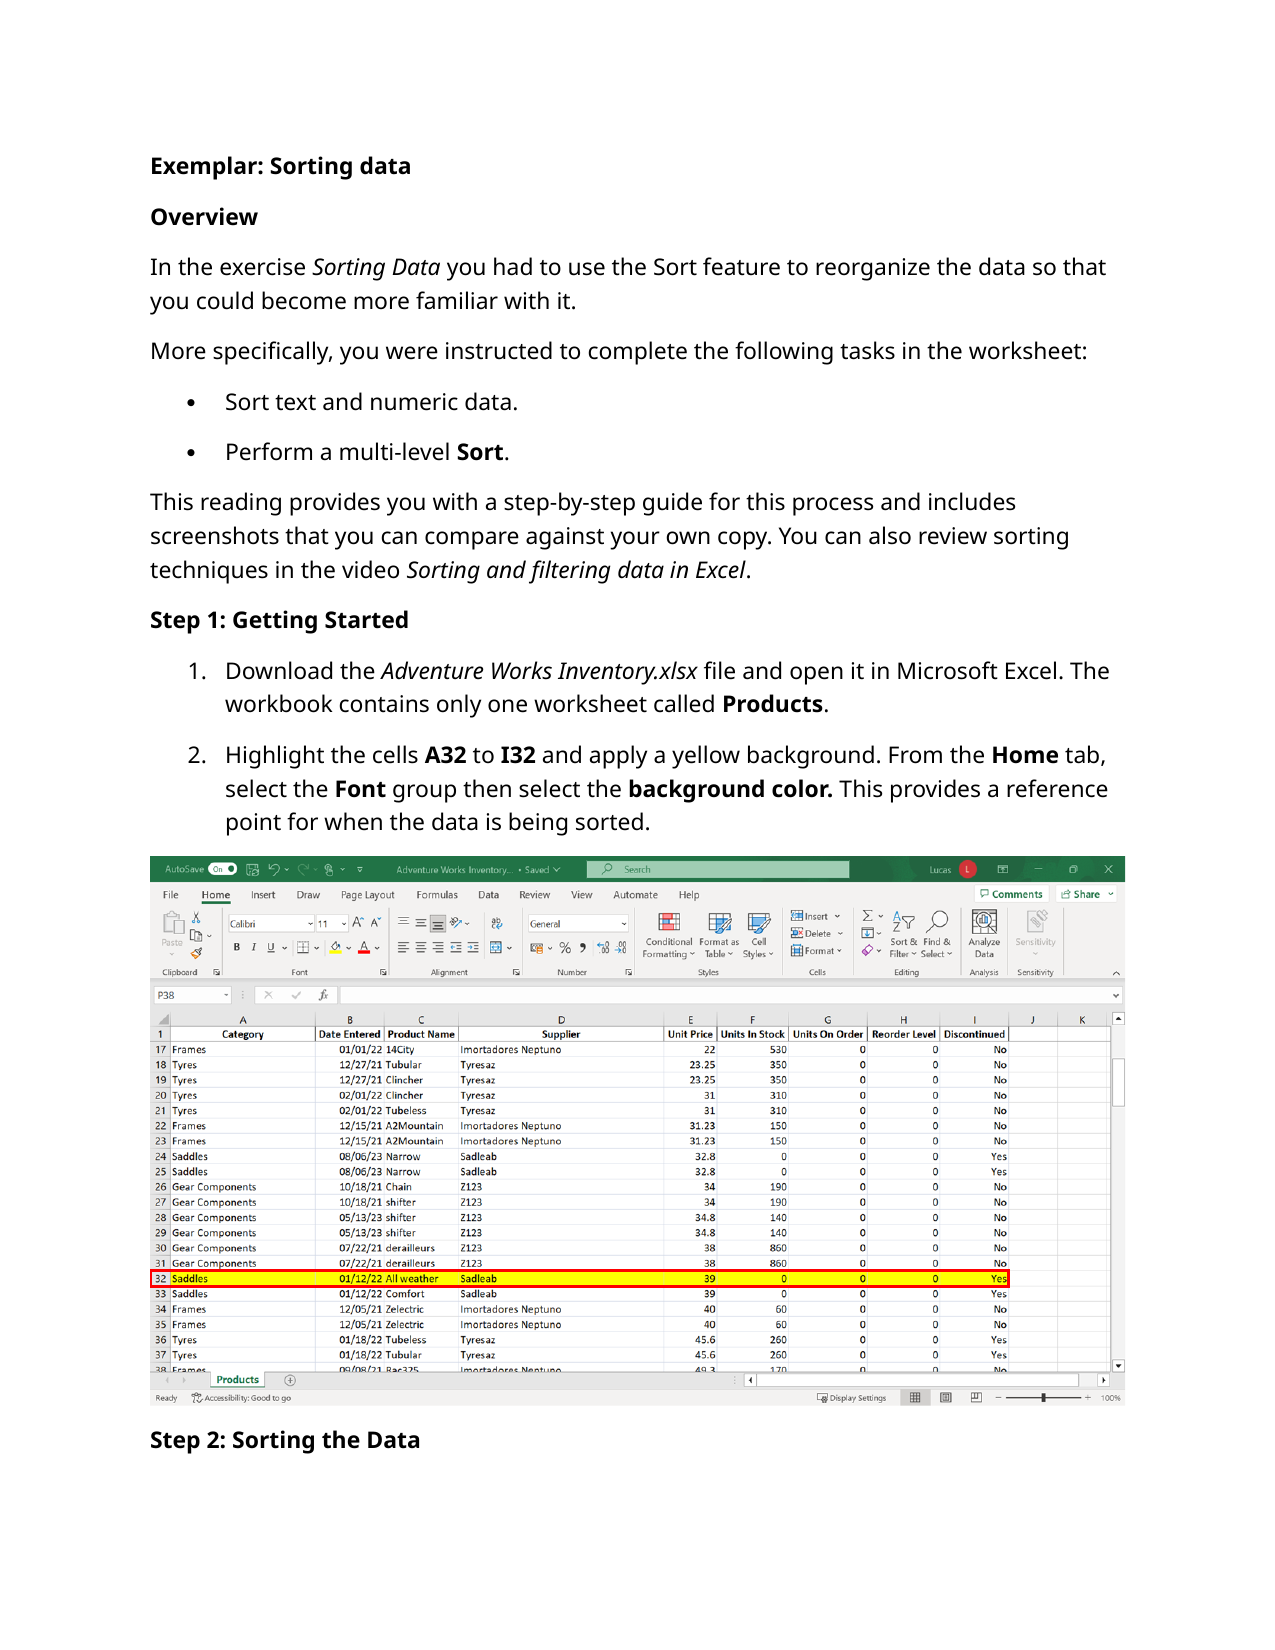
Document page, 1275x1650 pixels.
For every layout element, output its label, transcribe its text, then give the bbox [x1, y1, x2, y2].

text Step 1: Getting Started [150, 604, 1125, 635]
text This reading provides you with a step-by-step guide for this process and includes screenshots that you can compare against your own copy. You can also review sorting techniques in the video Sorting and filtering data in Excel. [150, 486, 1125, 585]
text More specifically, you were instructed to complete the following tasks in the worksheet: [150, 335, 1125, 366]
list Highlight the cells A32 to I32 and apply a yellow background. From the Home tab, select the Font group then select the background color. This provides a reference point for when the data is being sorted. [187, 739, 1125, 837]
picture [150, 856, 1125, 1406]
text Exemplar: Sorting data [150, 150, 1125, 181]
text Step 2: Sorting the Data [150, 1424, 1125, 1456]
text In the exercise Sorting Data you had to use the Sort feature to reorganize the data so that you could become more familiar with it. [150, 251, 1125, 316]
list Perform a multi-level Sort. [187, 436, 1125, 467]
list Download the Adventure Works Inventory.xlsx file and open it in Microsoft Excel. The workbook contains only one worksheet called Products. [187, 654, 1125, 719]
text Overview [150, 200, 1125, 232]
list Sort text and numeric data. [187, 385, 1125, 417]
